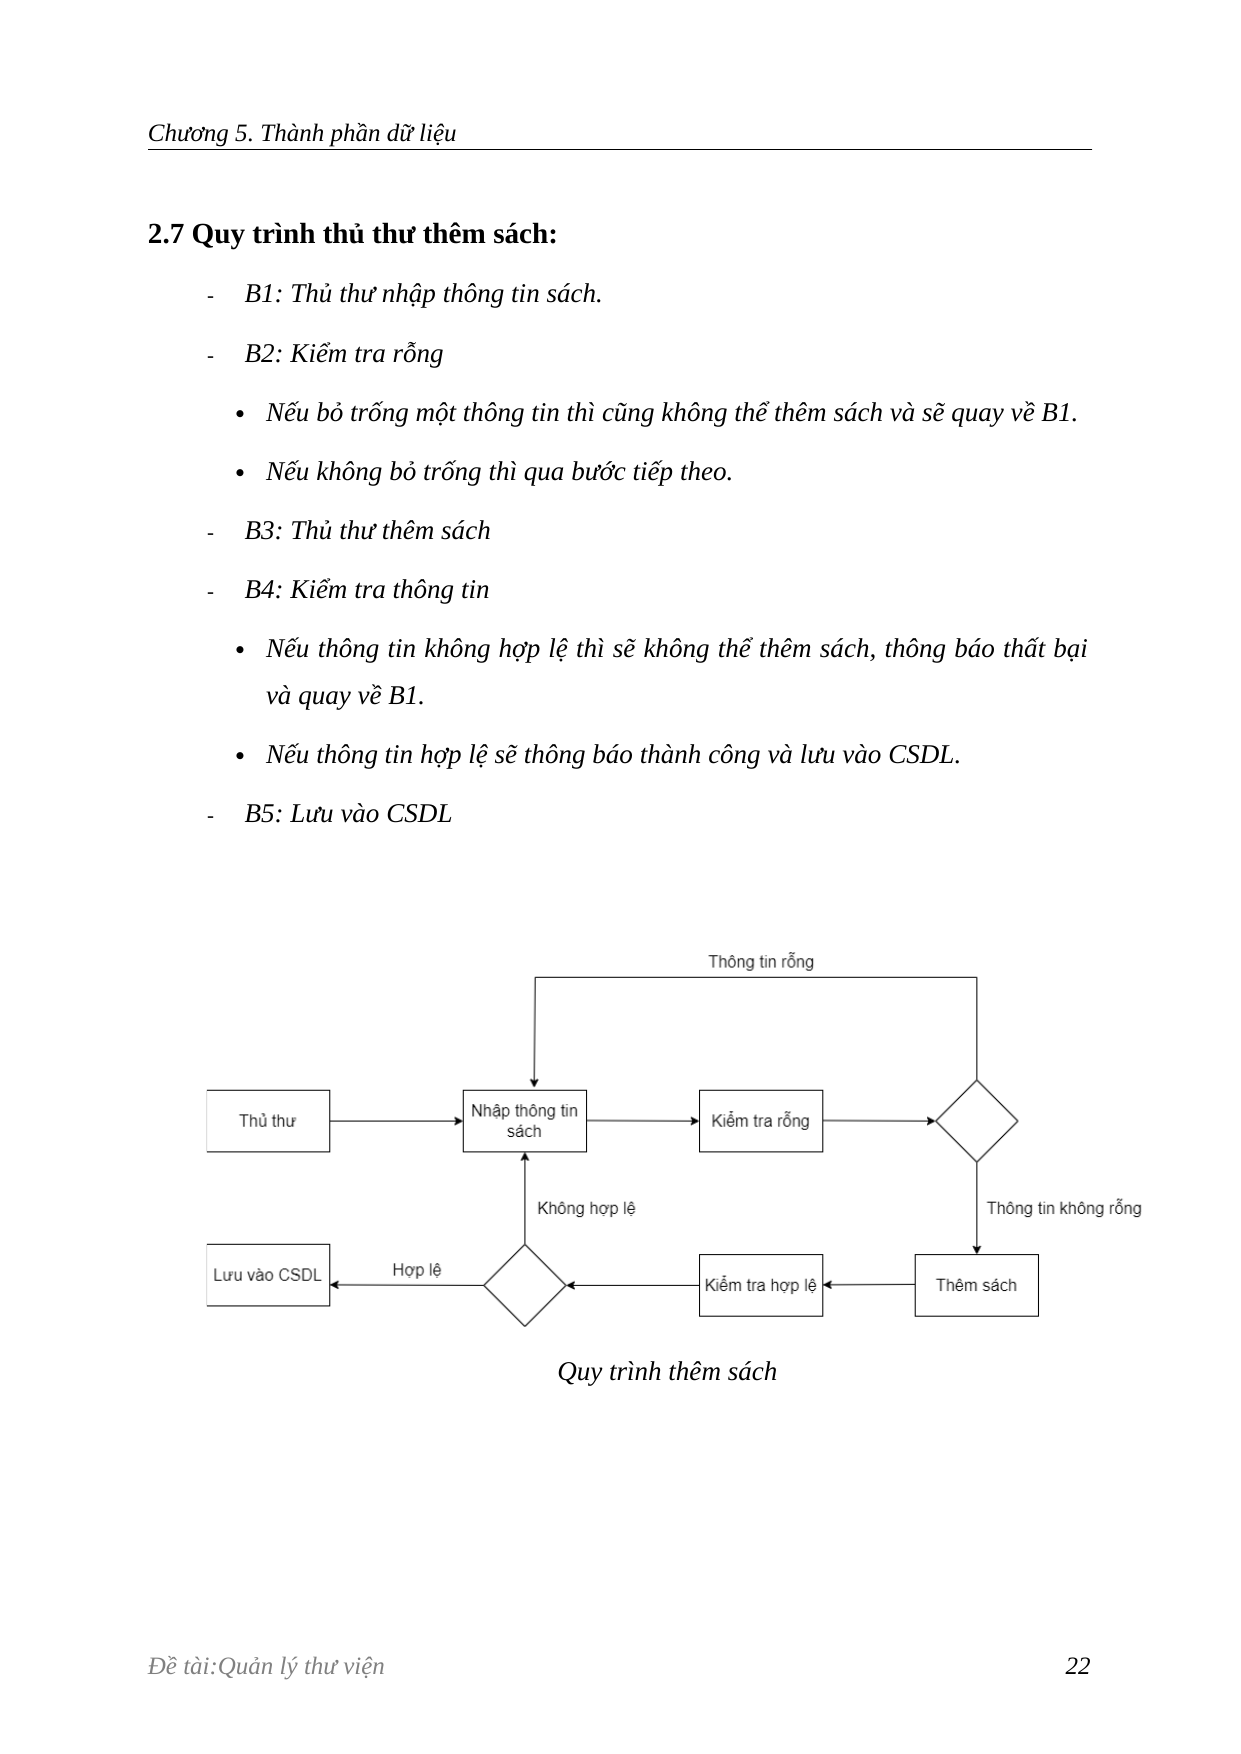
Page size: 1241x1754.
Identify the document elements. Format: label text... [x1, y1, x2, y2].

list Nếu bỏ trống một thông tin thì cũng không thể thêm sách và sẽ quay về B1. [236, 396, 1092, 427]
text Quy trình thêm sách [244, 1355, 1092, 1386]
subtitle Quy trình thủ thư thêm sách: [148, 207, 1092, 253]
list Nếu thông tin hợp lệ sẽ thông báo thành công và lưu vào CSDL. [236, 738, 1092, 769]
list B4: Kiểm tra thông tin [207, 573, 1092, 604]
list Nếu thông tin không hợp lệ thì sẽ không thể thêm sách, thông báo thất bại và quay về B1. [236, 633, 1092, 710]
list B5: Lưu vào CSDL [207, 798, 1092, 829]
list B1: Thủ thư nhập thông tin sách. [207, 278, 1092, 309]
list B2: Kiểm tra rỗng [207, 337, 1092, 368]
picture [206, 946, 1152, 1327]
list B3: Thủ thư thêm sách [207, 514, 1092, 545]
list Nếu không bỏ trống thì qua bước tiếp theo. [236, 455, 1092, 486]
